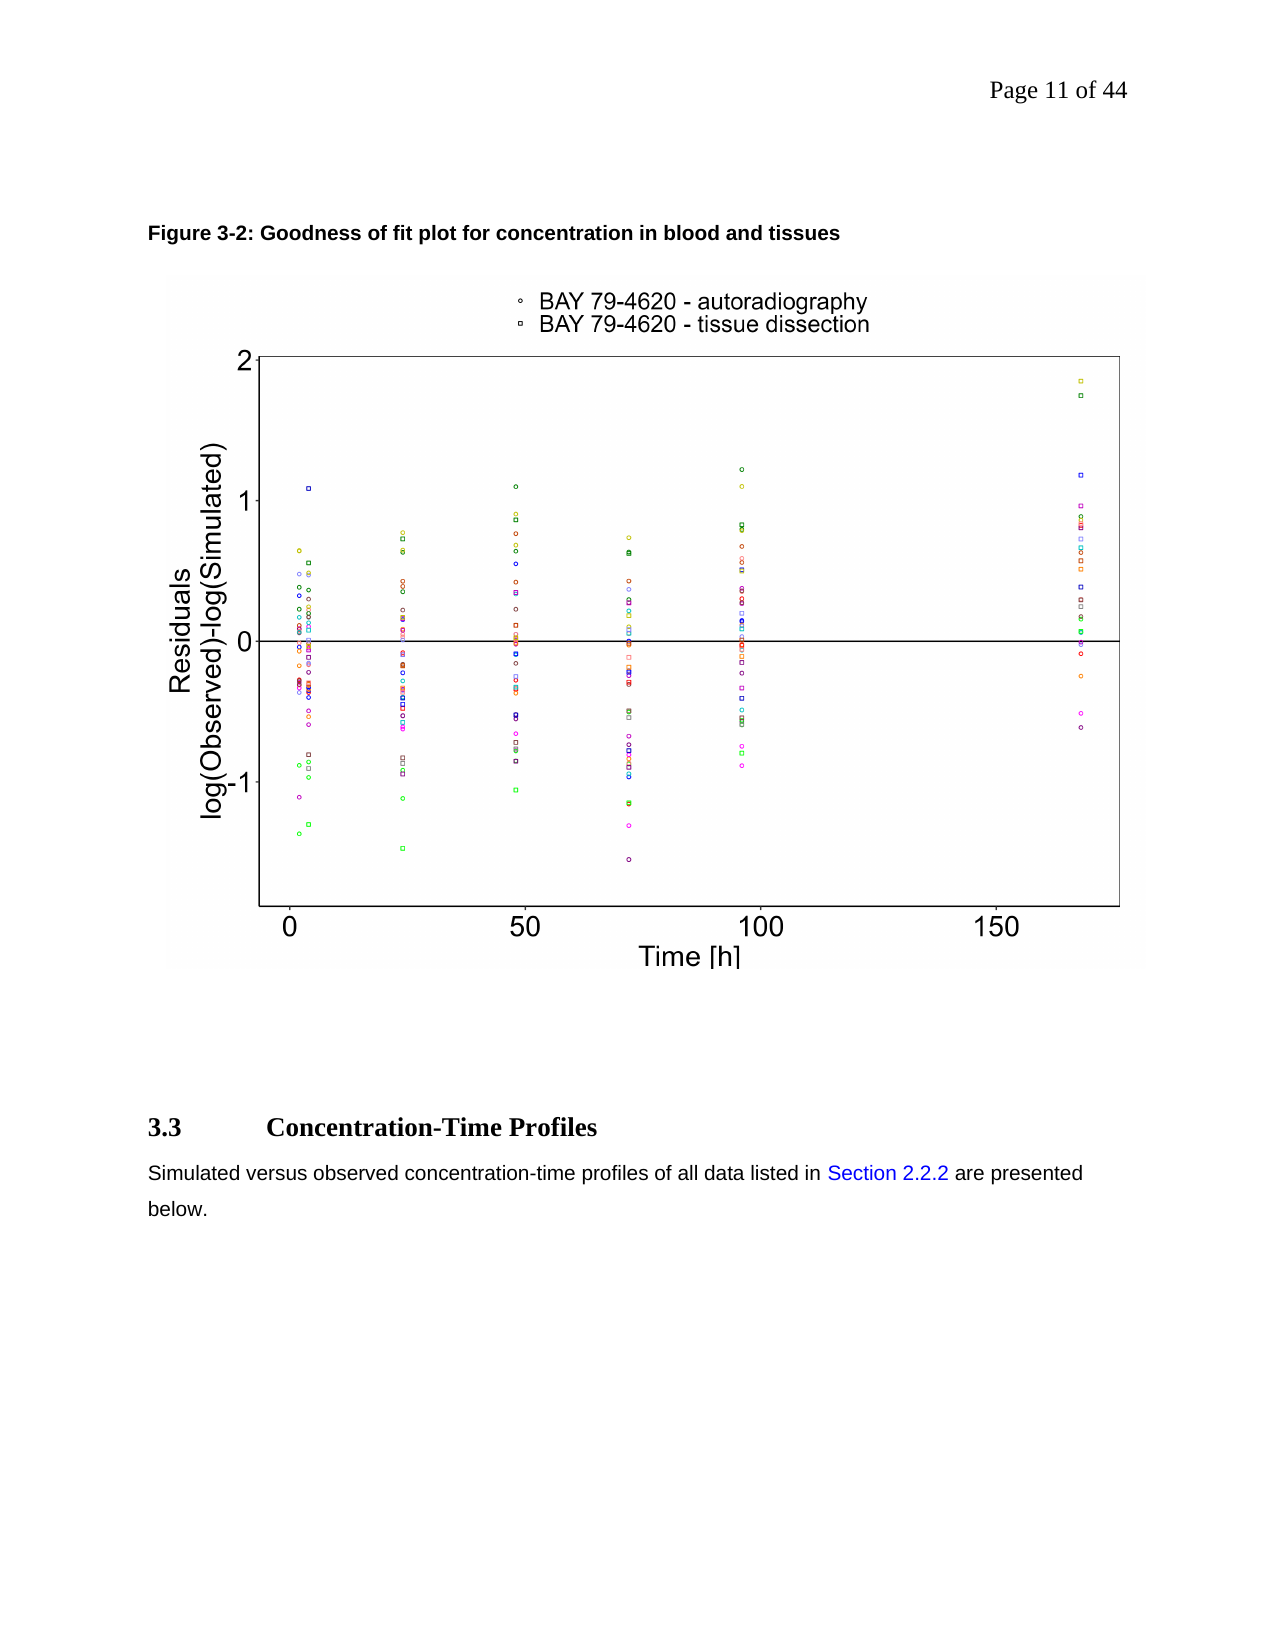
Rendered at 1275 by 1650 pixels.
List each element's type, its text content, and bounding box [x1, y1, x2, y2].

picture [166, 275, 1146, 969]
text Figure 3-2: Goodness of fit plot for concentration in blood and tissues [148, 221, 1127, 245]
text Simulated versus observed concentration-time profiles of all data listed in Section 2.2.2 are presented below. [148, 1161, 1127, 1221]
subtitle Concentration-Time Profiles [148, 1111, 1127, 1142]
